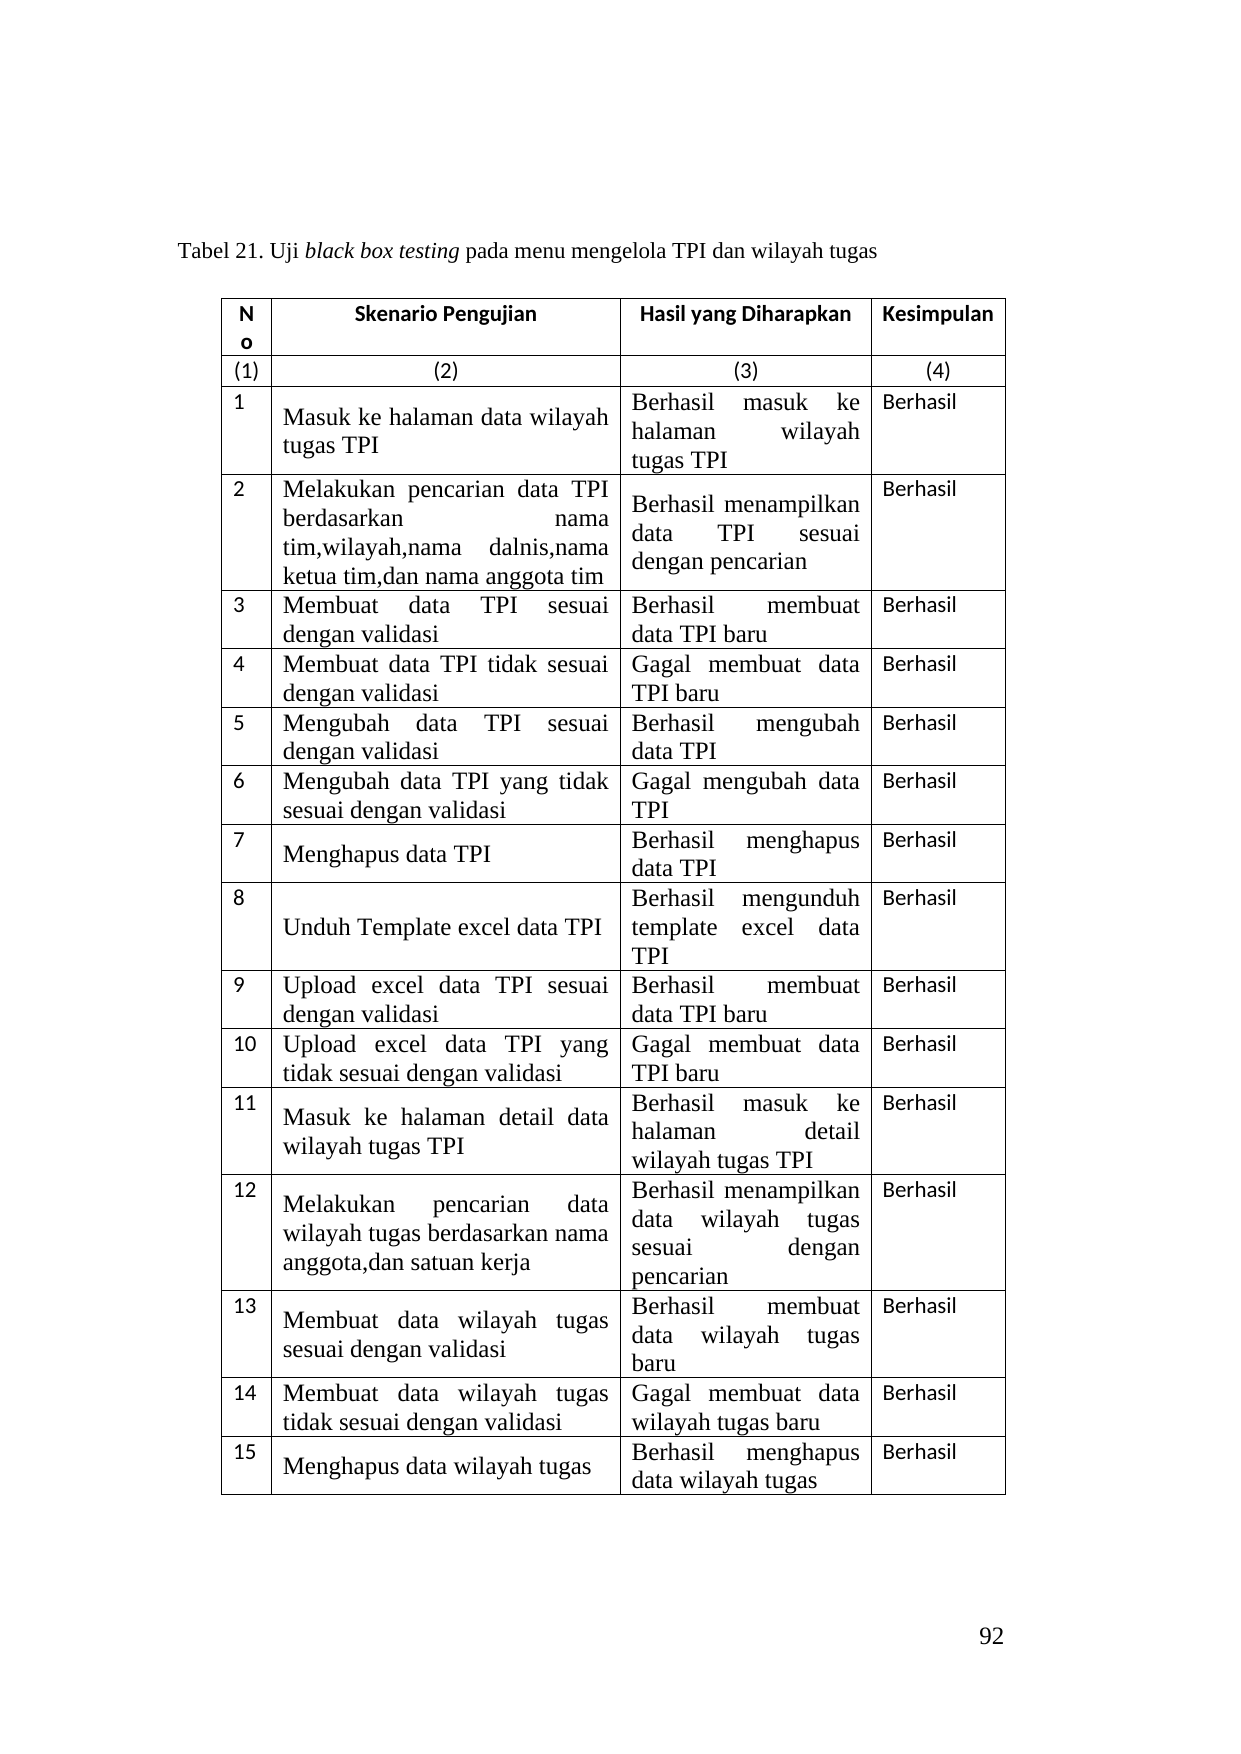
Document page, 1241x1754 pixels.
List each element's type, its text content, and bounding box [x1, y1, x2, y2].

table_cell Berhasil masuk ke halaman detail wilayah tugas TPI [621, 1088, 871, 1174]
table_cell Berhasil [872, 1437, 1005, 1494]
table_cell Berhasil menghapus data TPI [621, 825, 871, 882]
table_cell Menghapus data TPI [272, 825, 620, 882]
table_cell Mengubah data TPI yang tidak sesuai dengan validasi [272, 766, 620, 824]
table_cell Masuk ke halaman data wilayah tugas TPI [272, 387, 620, 473]
table_cell Membuat data TPI tidak sesuai dengan validasi [272, 649, 620, 707]
table_cell Berhasil [872, 766, 1005, 824]
table_cell Menghapus data wilayah tugas [272, 1437, 620, 1494]
table_cell Berhasil [872, 475, 1005, 589]
table_cell 12 [222, 1175, 271, 1290]
table_cell Berhasil [872, 591, 1005, 648]
table_cell Berhasil [872, 387, 1005, 473]
table_cell Unduh Template excel data TPI [272, 883, 620, 969]
table_cell 6 [222, 766, 271, 824]
table_cell Berhasil mengunduh template excel data TPI [621, 883, 871, 969]
table_cell Melakukan pencarian data TPI berdasarkan nama tim,wilayah,nama dalnis,nama ketua tim,dan nama anggota tim [272, 475, 620, 589]
table_cell (1) [222, 356, 271, 386]
table_cell 2 [222, 475, 271, 589]
table_cell Upload excel data TPI sesuai dengan validasi [272, 971, 620, 1028]
table_cell Berhasil mengubah data TPI [621, 708, 871, 765]
table_cell Berhasil [872, 708, 1005, 765]
table_header No [222, 299, 271, 355]
table_cell 14 [222, 1378, 271, 1436]
table_cell Berhasil membuat data wilayah tugas baru [621, 1291, 871, 1377]
table_cell 8 [222, 883, 271, 969]
table_cell 9 [222, 971, 271, 1028]
table_cell Masuk ke halaman detail data wilayah tugas TPI [272, 1088, 620, 1174]
table_cell Gagal membuat data TPI baru [621, 1029, 871, 1087]
table_cell 15 [222, 1437, 271, 1494]
table_cell Berhasil [872, 1029, 1005, 1087]
table_cell (3) [621, 356, 871, 386]
table_cell Berhasil [872, 1291, 1005, 1377]
table_cell Berhasil menampilkan data TPI sesuai dengan pencarian [621, 475, 871, 589]
table_cell 1 [222, 387, 271, 473]
table_cell Berhasil masuk ke halaman wilayah tugas TPI [621, 387, 871, 473]
table_cell 7 [222, 825, 271, 882]
table_cell Berhasil membuat data TPI baru [621, 591, 871, 648]
table_cell Berhasil [872, 1378, 1005, 1436]
table_cell (2) [272, 356, 620, 386]
table_cell Berhasil [872, 1088, 1005, 1174]
table_header Kesimpulan [872, 299, 1005, 355]
table_cell Membuat data TPI sesuai dengan validasi [272, 591, 620, 648]
table_cell Mengubah data TPI sesuai dengan validasi [272, 708, 620, 765]
table_cell Berhasil menghapus data wilayah tugas [621, 1437, 871, 1494]
table_cell 4 [222, 649, 271, 707]
table_header Hasil yang Diharapkan [621, 299, 871, 355]
table_cell Membuat data wilayah tugas sesuai dengan validasi [272, 1291, 620, 1377]
table_header Skenario Pengujian [272, 299, 620, 355]
table_cell Berhasil [872, 649, 1005, 707]
table_cell Berhasil membuat data TPI baru [621, 971, 871, 1028]
table_cell Berhasil [872, 1175, 1005, 1290]
table_cell Berhasil menampilkan data wilayah tugas sesuai dengan pencarian [621, 1175, 871, 1290]
table_cell Gagal mengubah data TPI [621, 766, 871, 824]
table_cell 5 [222, 708, 271, 765]
table_cell 10 [222, 1029, 271, 1087]
table_cell (4) [872, 356, 1005, 386]
table_cell Berhasil [872, 971, 1005, 1028]
table_cell Gagal membuat data TPI baru [621, 649, 871, 707]
table_cell Upload excel data TPI yang tidak sesuai dengan validasi [272, 1029, 620, 1087]
text Tabel 21. Uji black box testing pada menu mengelola TPI dan wilayah tugas [177, 237, 1004, 264]
table_cell 3 [222, 591, 271, 648]
table_cell 13 [222, 1291, 271, 1377]
table_cell Gagal membuat data wilayah tugas baru [621, 1378, 871, 1436]
table_cell Berhasil [872, 825, 1005, 882]
table_cell Berhasil [872, 883, 1005, 969]
table_cell 11 [222, 1088, 271, 1174]
table_cell Melakukan pencarian data wilayah tugas berdasarkan nama anggota,dan satuan kerja [272, 1175, 620, 1290]
table_cell Membuat data wilayah tugas tidak sesuai dengan validasi [272, 1378, 620, 1436]
